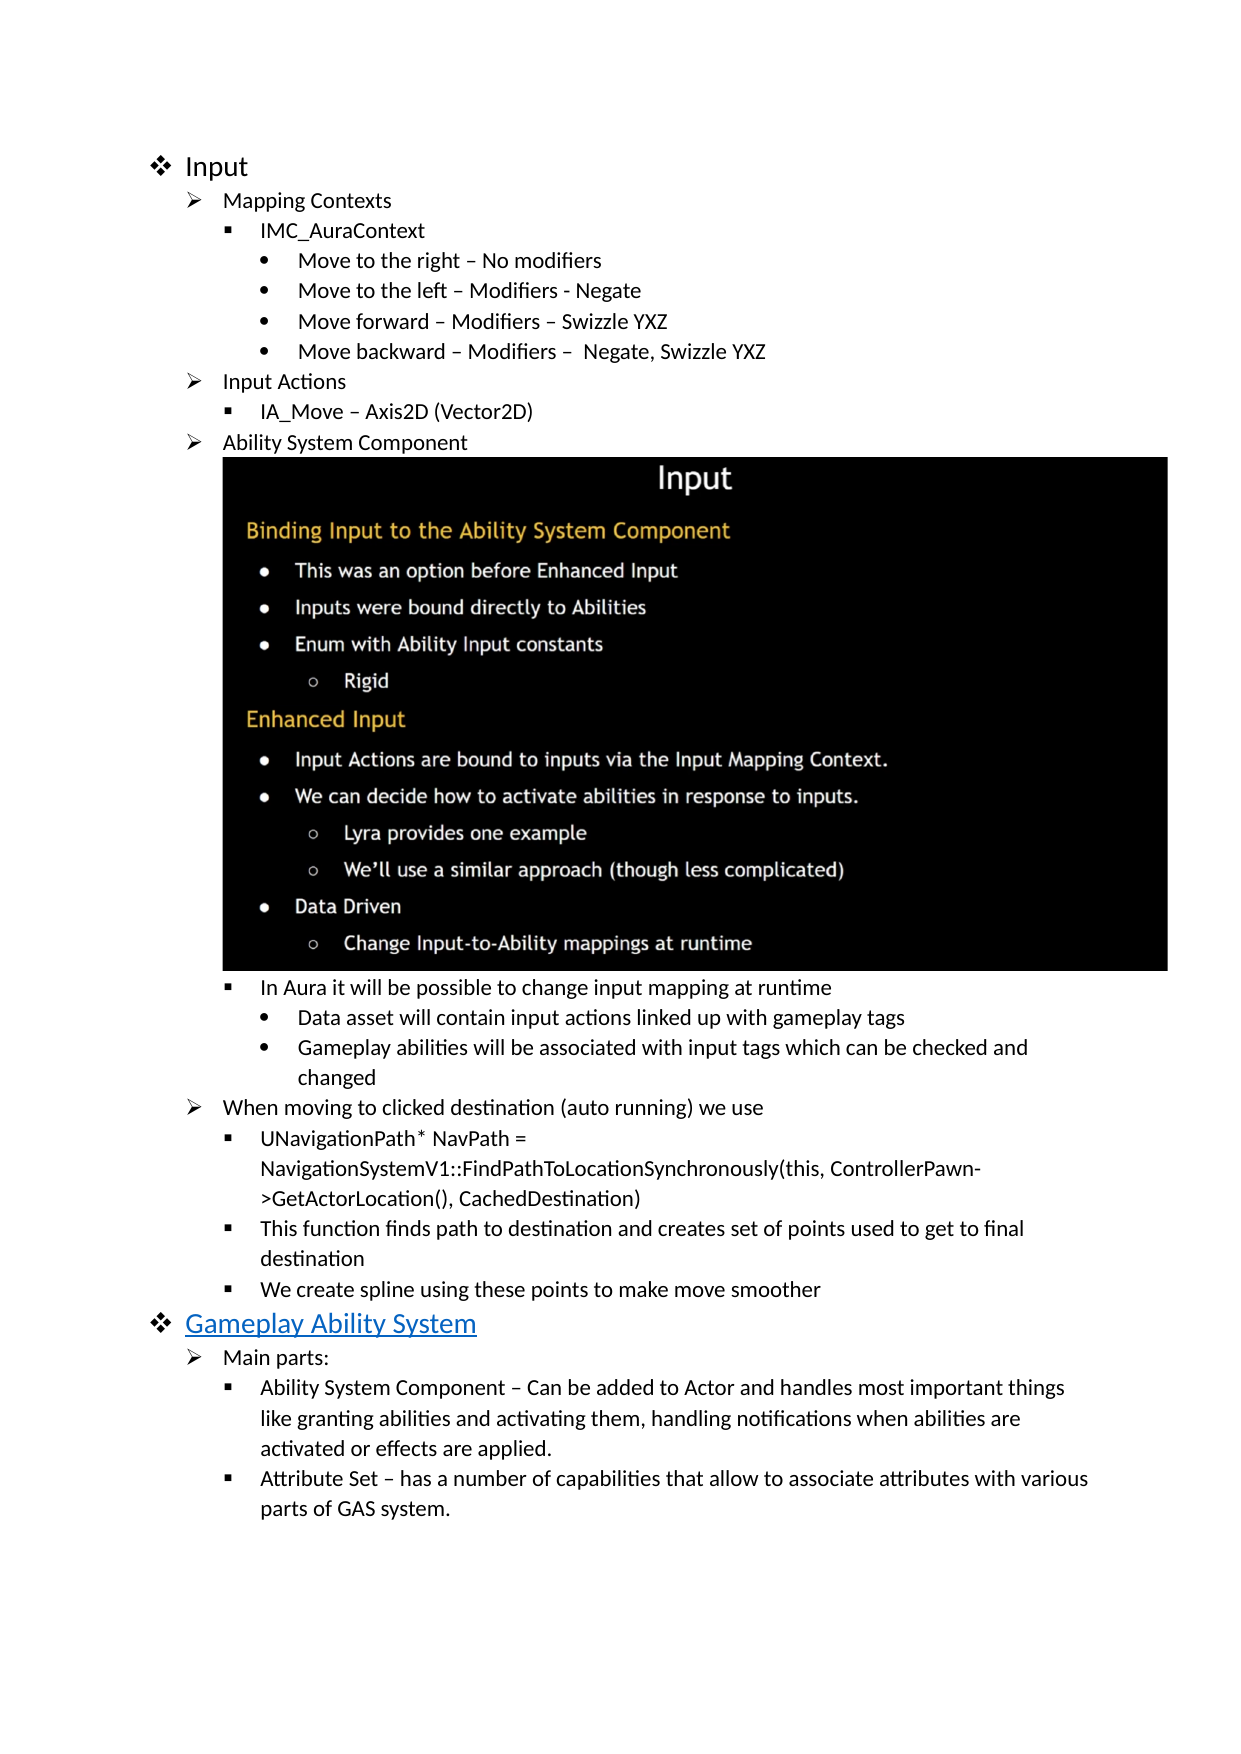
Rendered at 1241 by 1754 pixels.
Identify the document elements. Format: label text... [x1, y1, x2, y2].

list This function finds path to destination and creates set of points used to get to final destination [223, 1214, 1093, 1272]
list We create spline using these points to make move smoother [223, 1275, 1093, 1303]
list IMC_AuraContext [223, 216, 1093, 244]
list Move to the left – Modifiers - Negate [260, 277, 1093, 305]
list Ability System Component – Can be added to Actor and handles most important things like granting abilities and activating them, handling notifications when abilities are activated or effects are applied. [223, 1373, 1093, 1462]
list Input [148, 148, 1093, 183]
picture [222, 457, 1168, 971]
list UNavigationPath* NavPath = NavigationSystemV1::FindPathToLocationSynchronously(this, ControllerPawn->GetActorLocation(), CachedDestination) [223, 1124, 1093, 1212]
list Move to the right – No modifiers [260, 246, 1093, 274]
list Input Actions [185, 367, 1093, 395]
list Attribute Set – has a number of capabilities that allow to associate attributes with various parts of GAS system. [223, 1464, 1093, 1522]
list IA_Move – Axis2D (Vector2D) [223, 397, 1093, 426]
list Gameplay Ability System [148, 1305, 1093, 1341]
list When moving to clicked destination (auto running) we use [185, 1093, 1093, 1121]
list Move backward – Modifiers – Negate, Swizzle YXZ [260, 337, 1093, 365]
list Move forward – Modifiers – Swizzle YXZ [260, 307, 1093, 335]
list Main parts: [185, 1343, 1093, 1371]
list Mapping Contexts [185, 186, 1093, 214]
list Gameplay abilities will be associated with input tags which can be checked and changed [260, 1033, 1093, 1091]
list Data asset will contain input actions linked up with gameplay tags [260, 1003, 1093, 1031]
list In Aura it will be possible to change input mapping at runtime [223, 973, 1093, 1001]
